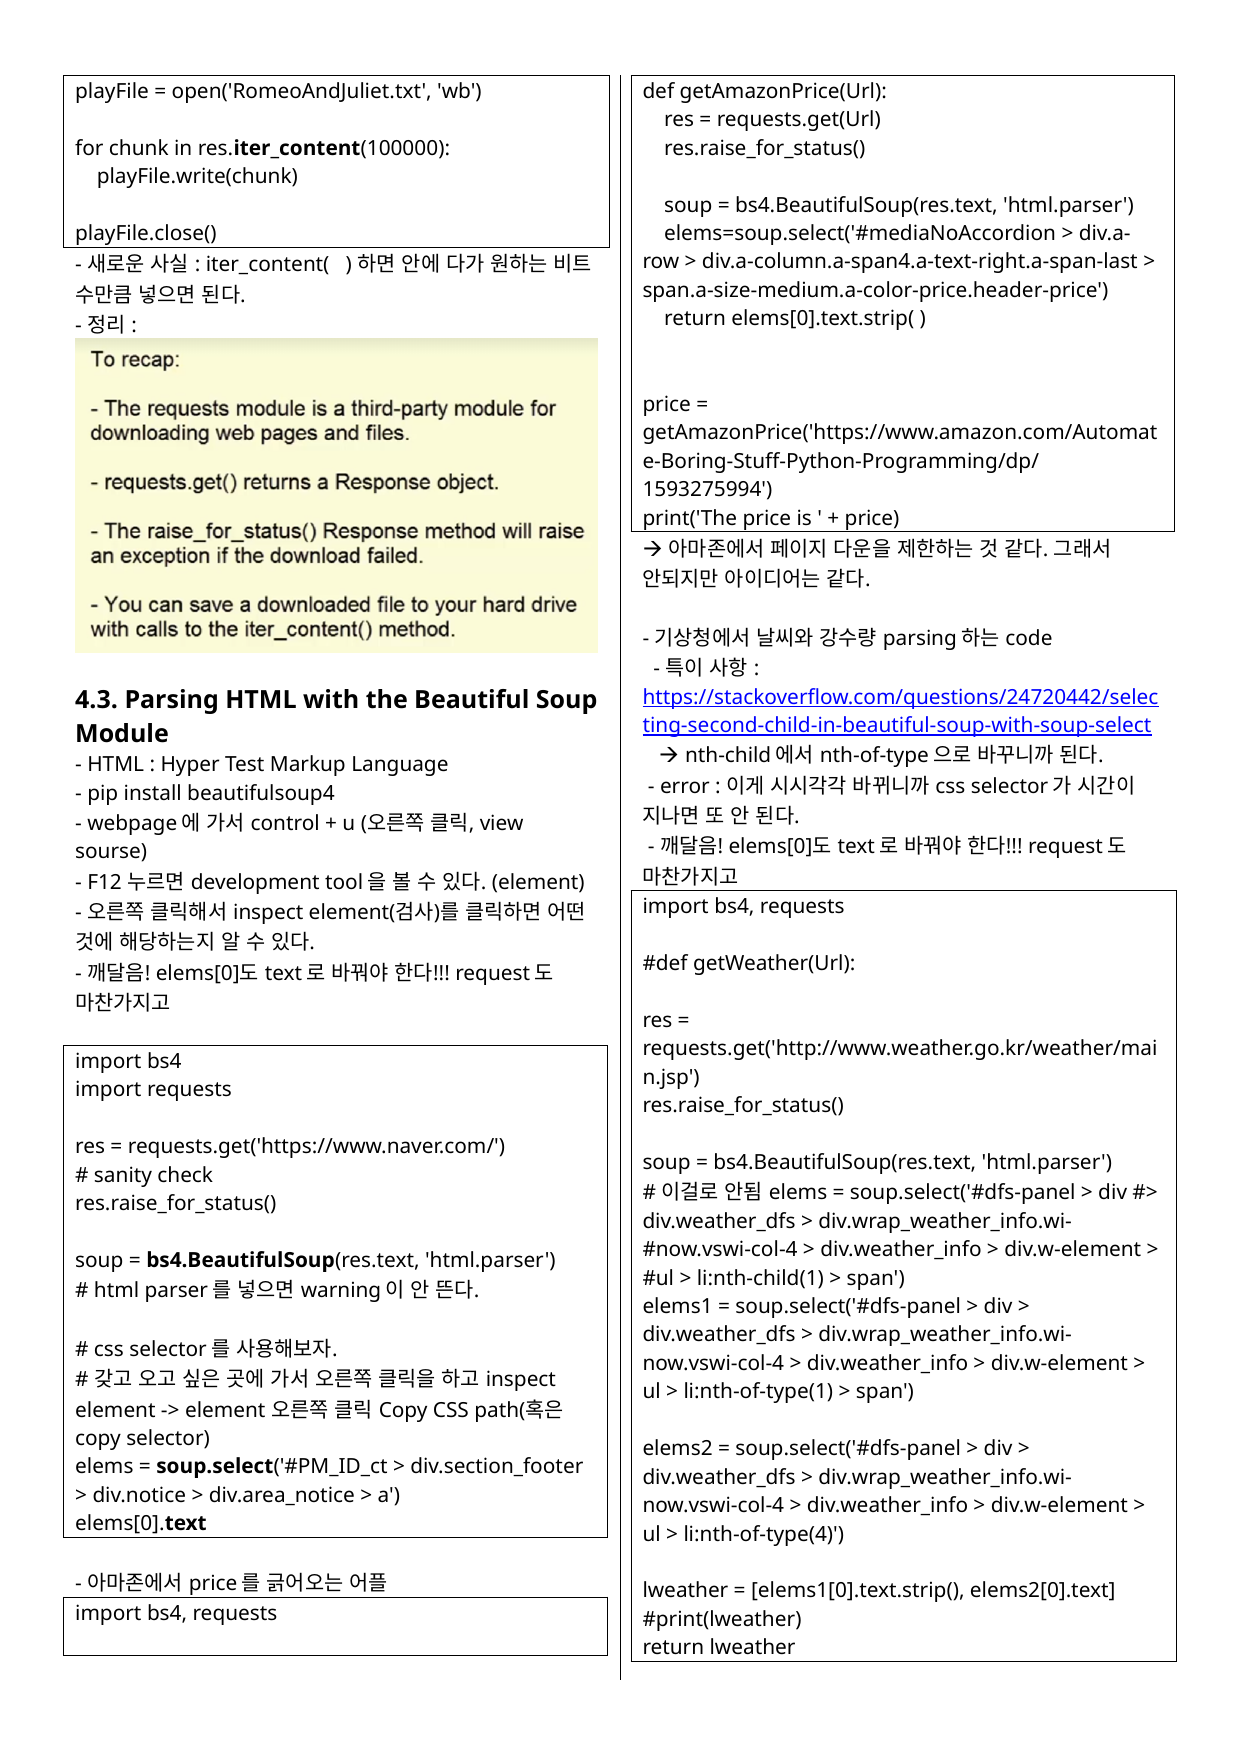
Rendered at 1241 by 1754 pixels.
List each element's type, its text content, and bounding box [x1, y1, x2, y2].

text - 아마존에서 price를 긁어오는 어플 [75, 1566, 598, 1597]
text - 기상청에서 날씨와 강수량 parsing하는 code [642, 621, 1165, 651]
text - error : 이게 시시각각 바뀌니까 css selector가 시간이 지나면 또 안 된다. [642, 769, 1165, 829]
text - pip install beautifulsoup4 [75, 778, 598, 806]
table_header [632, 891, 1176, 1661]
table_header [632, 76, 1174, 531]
text - 깨달음! elems[0]도 text로 바꿔야 한다!!! request도 마찬가지고 [75, 956, 598, 1016]
text - F12 누르면 development tool을 볼 수 있다. (element) [75, 865, 598, 895]
text - 새로운 사실 : iter_content( ) 하면 안에 다가 원하는 비트 수만큼 넣으면 된다. [75, 248, 598, 308]
picture [75, 338, 598, 653]
text - webpage에 가서 control + u (오른쪽 클릭, view sourse) [75, 806, 598, 865]
text - HTML : Hyper Test Markup Language [75, 749, 598, 778]
text - 정리 : [75, 308, 598, 338]
text - 오른쪽 클릭해서 inspect element(검사)를 클릭하면 어떤 것에 해당하는지 알 수 있다. [75, 895, 598, 956]
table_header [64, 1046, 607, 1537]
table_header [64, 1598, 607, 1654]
text - 깨달음! elems[0]도 text로 바꿔야 한다!!! request도 마찬가지고 [642, 829, 1165, 890]
text 아마존에서 페이지 다운을 제한하는 것 같다. 그래서 안되지만 아이디어는 같다. [642, 532, 1165, 593]
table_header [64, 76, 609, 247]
text nth-child에서 nth-of-type으로 바꾸니까 된다. [642, 739, 1165, 769]
text 4.3. Parsing HTML with the Beautiful Soup Module [75, 681, 598, 749]
text - 특이 사항 : https://stackoverflow.com/questions/24720442/selecting-second-child-in-beautiful-soup-with-soup-select [642, 651, 1165, 739]
